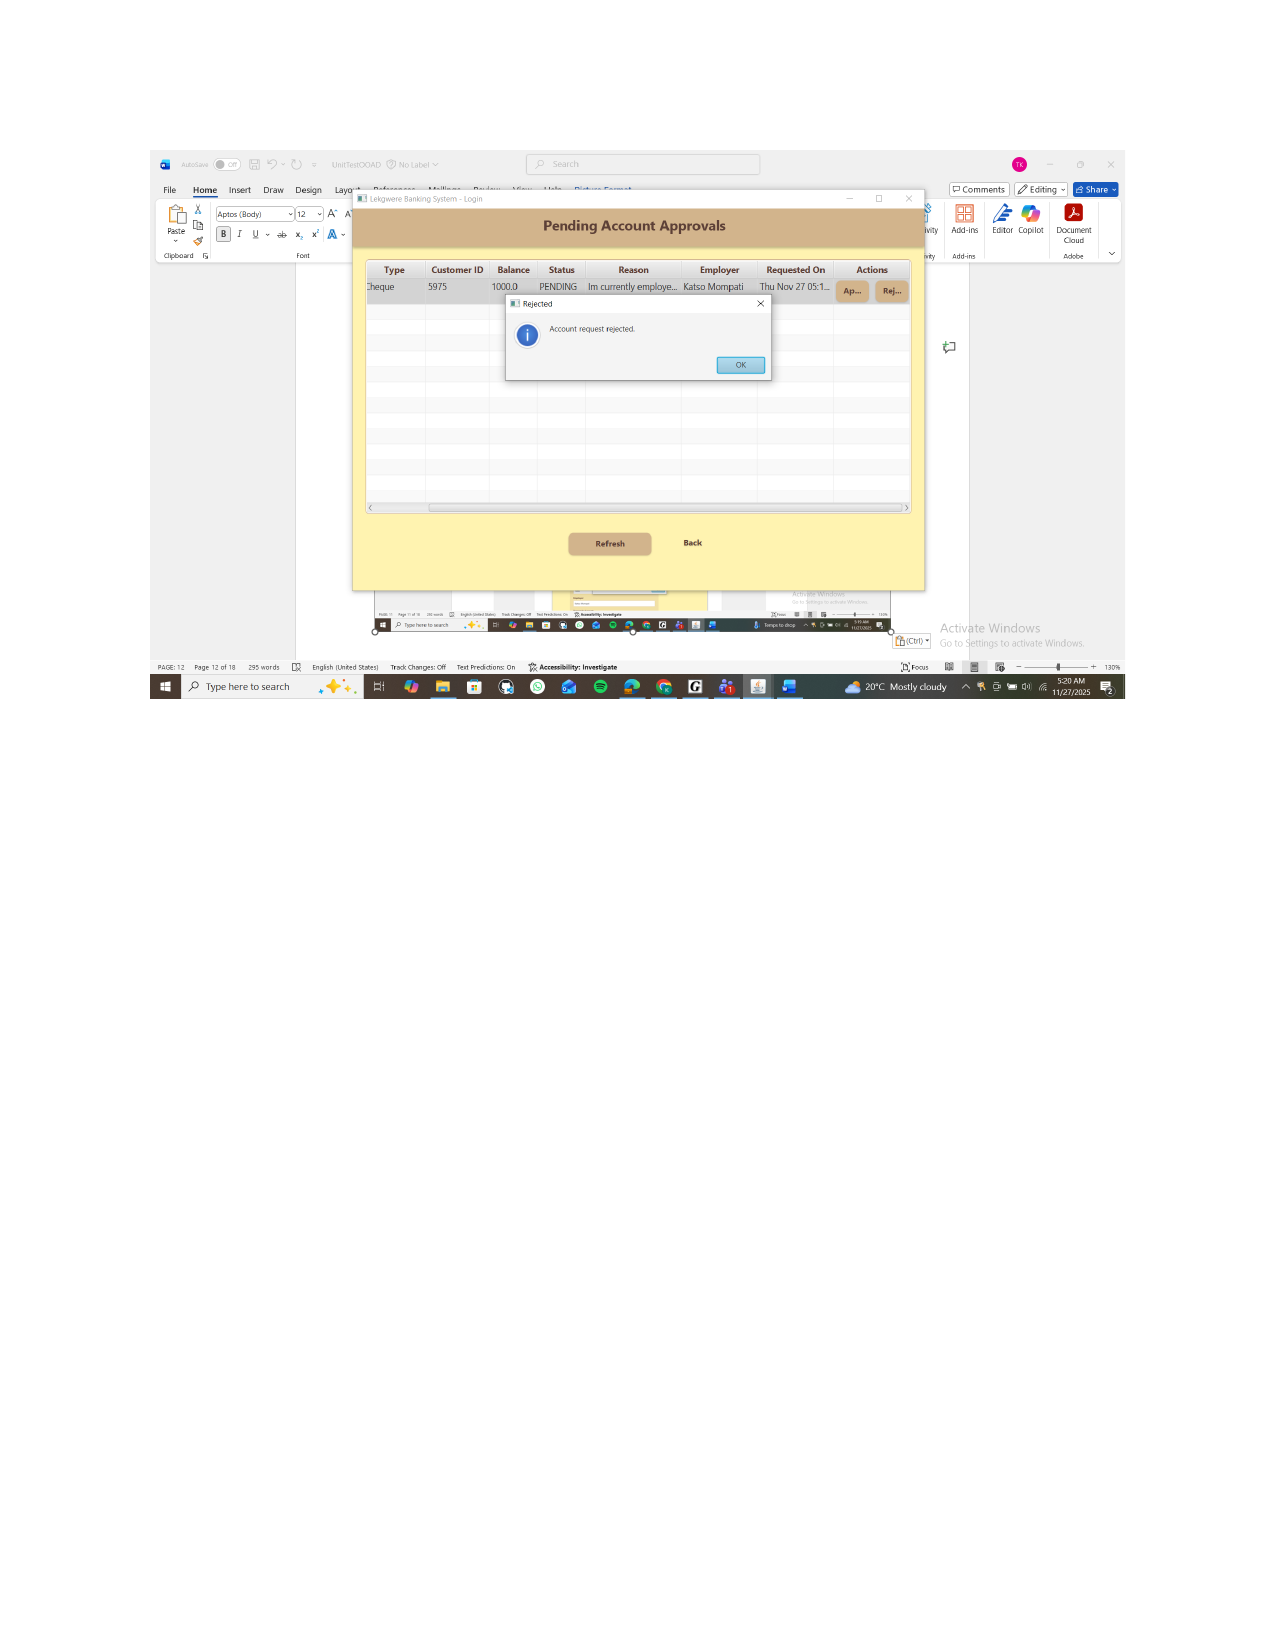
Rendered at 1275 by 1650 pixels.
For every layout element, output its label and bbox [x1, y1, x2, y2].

picture [150, 150, 1125, 699]
